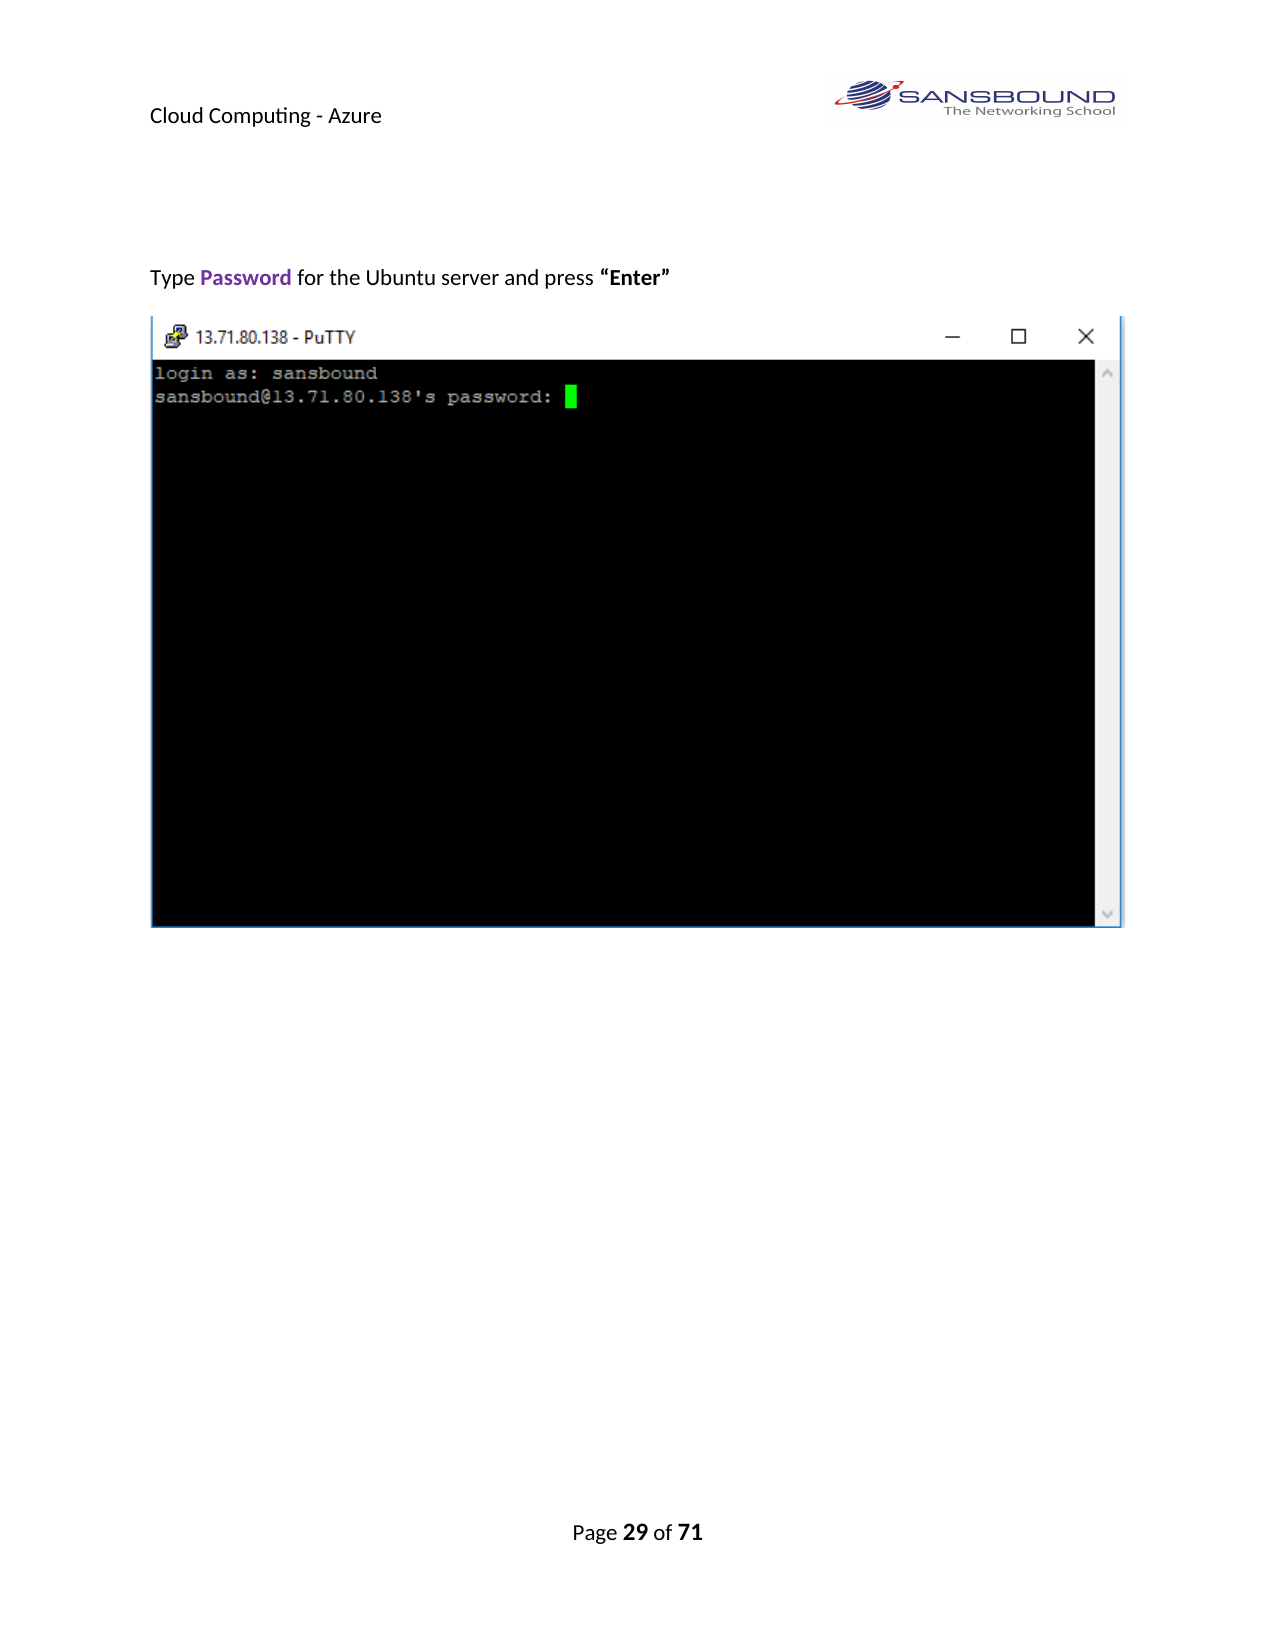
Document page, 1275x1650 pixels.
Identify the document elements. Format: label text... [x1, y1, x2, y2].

picture [150, 316, 1125, 928]
picture [823, 75, 1125, 124]
text Type Password for the Ubuntu server and press “Enter” [150, 263, 1125, 291]
